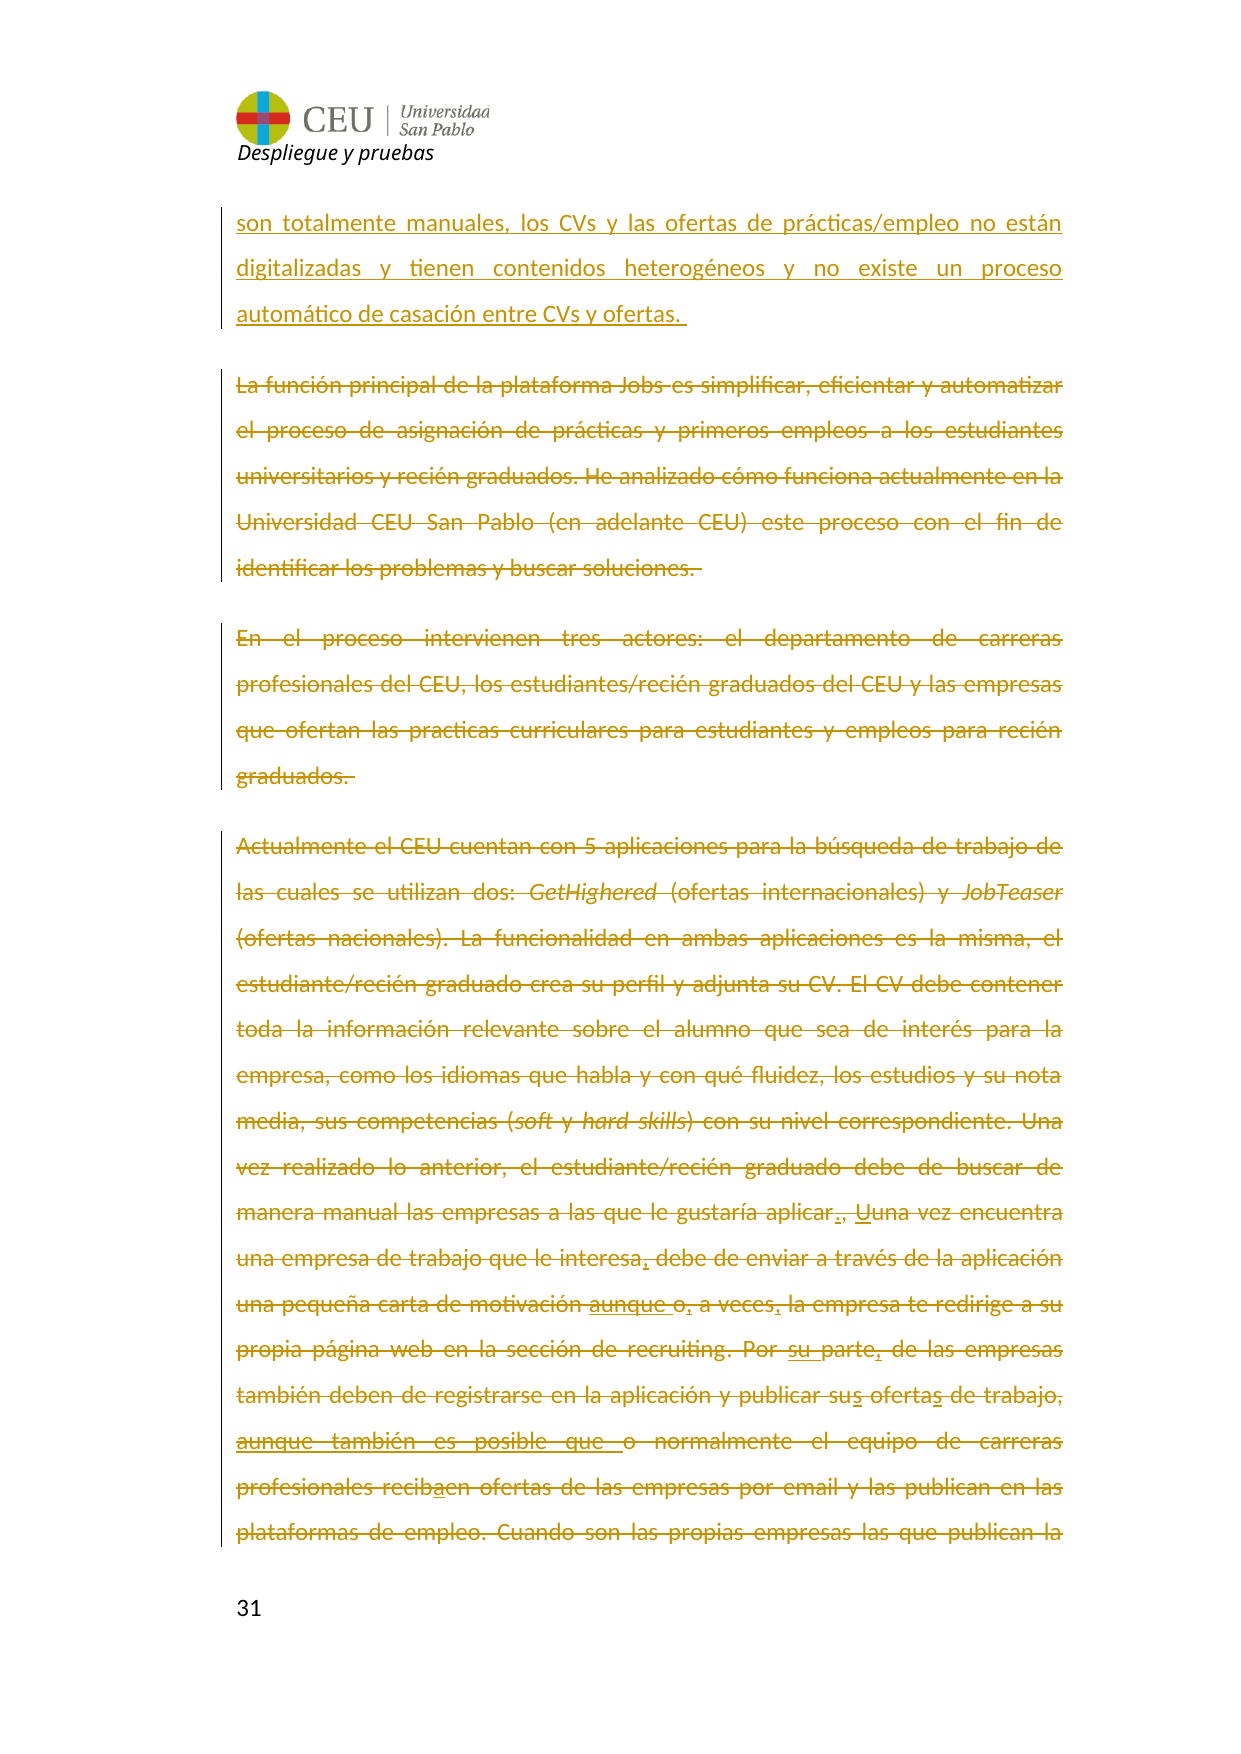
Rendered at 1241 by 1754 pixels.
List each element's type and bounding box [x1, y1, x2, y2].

picture [235, 89, 490, 146]
